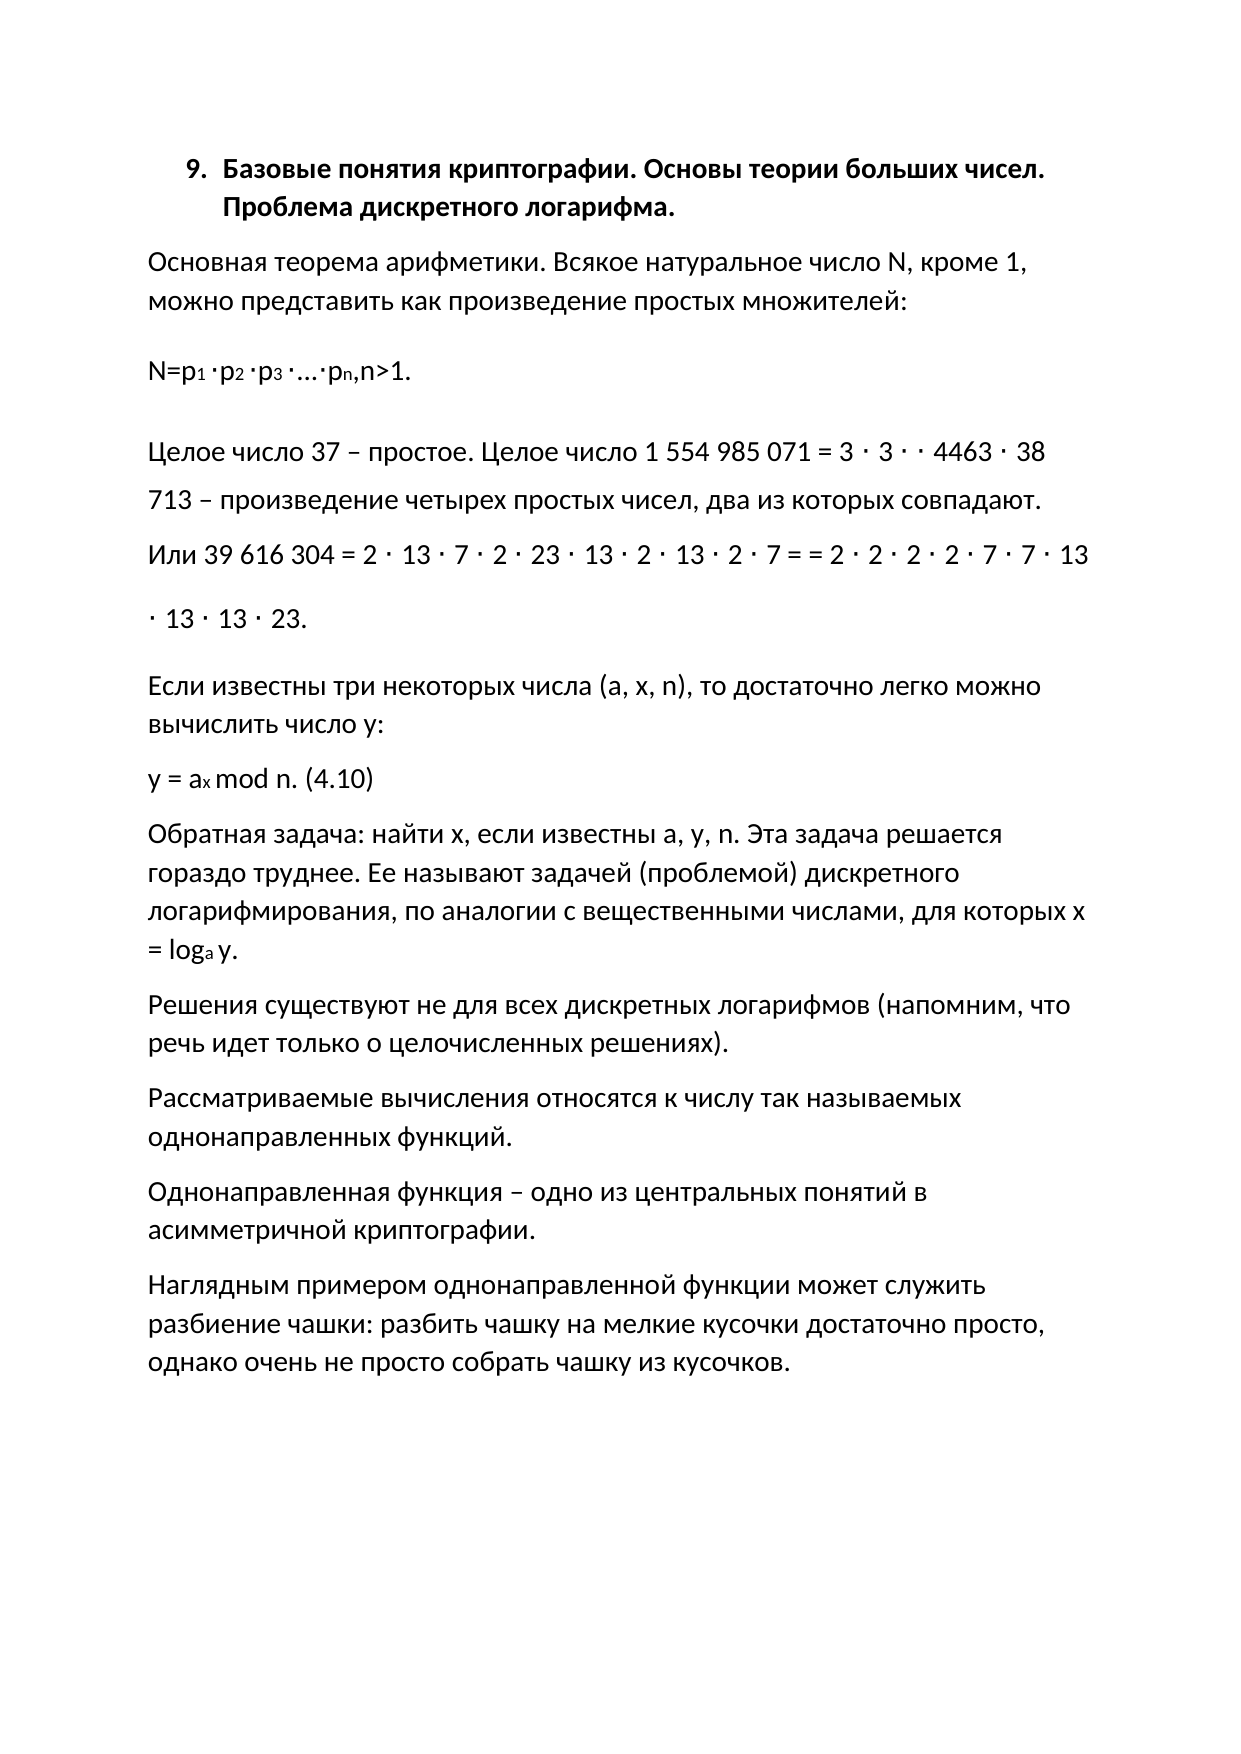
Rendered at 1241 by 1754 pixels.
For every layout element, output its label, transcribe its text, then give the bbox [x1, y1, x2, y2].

text Решения существуют не для всех дискретных логарифмов (напомним, что речь идет только о целочисленных решениях). [148, 986, 1090, 1060]
text Если известны три некоторых числа (а, х, n), то достаточно легко можно вычислить число y: [148, 667, 1090, 741]
text Наглядным примером однонаправленной функции может служить разбиение чашки: разбить чашку на мелкие кусочки достаточно просто, однако очень не просто собрать чашку из кусочков. [148, 1266, 1090, 1379]
text Рассматриваемые вычисления относятся к числу так называемых однонаправленных функций. [148, 1079, 1090, 1153]
list Базовые понятия криптографии. Основы теории больших чисел. Проблема дискретного логарифма. [185, 150, 1090, 224]
text Целое число 37 – простое. Целое число 1 554 985 071 = 3 ⋅ 3 ⋅ ⋅ 4463 ⋅ 38 713 – произведение четырех простых чисел, два из которых совпадают. Или 39 616 304 = 2 ⋅ 13 ⋅ 7 ⋅ 2 ⋅ 23 ⋅ 13 ⋅ 2 ⋅ 13 ⋅ 2 ⋅ 7 = = 2 ⋅ 2 ⋅ 2 ⋅ 2 ⋅ 7 ⋅ 7 ⋅ 13 ⋅ 13 ⋅ 13 ⋅ 23. [148, 418, 1090, 645]
text N=p1 ⋅p2 ⋅p3 ⋅...⋅pn,n>1. [148, 337, 1090, 397]
text Обратная задача: найти х, если известны а, у, n. Эта задача решается гораздо труднее. Ее называют задачей (проблемой) дискретного логарифмирования, по аналогии с вещественными числами, для которых х = loga y. [148, 815, 1090, 966]
text Основная теорема арифметики. Всякое натуральное число N, кроме 1, можно представить как произведение простых множителей: [148, 243, 1090, 318]
text Однонаправленная функция – одно из центральных понятий в асимметричной криптографии. [148, 1173, 1090, 1247]
text y = ax mod n. (4.10) [148, 760, 1090, 796]
